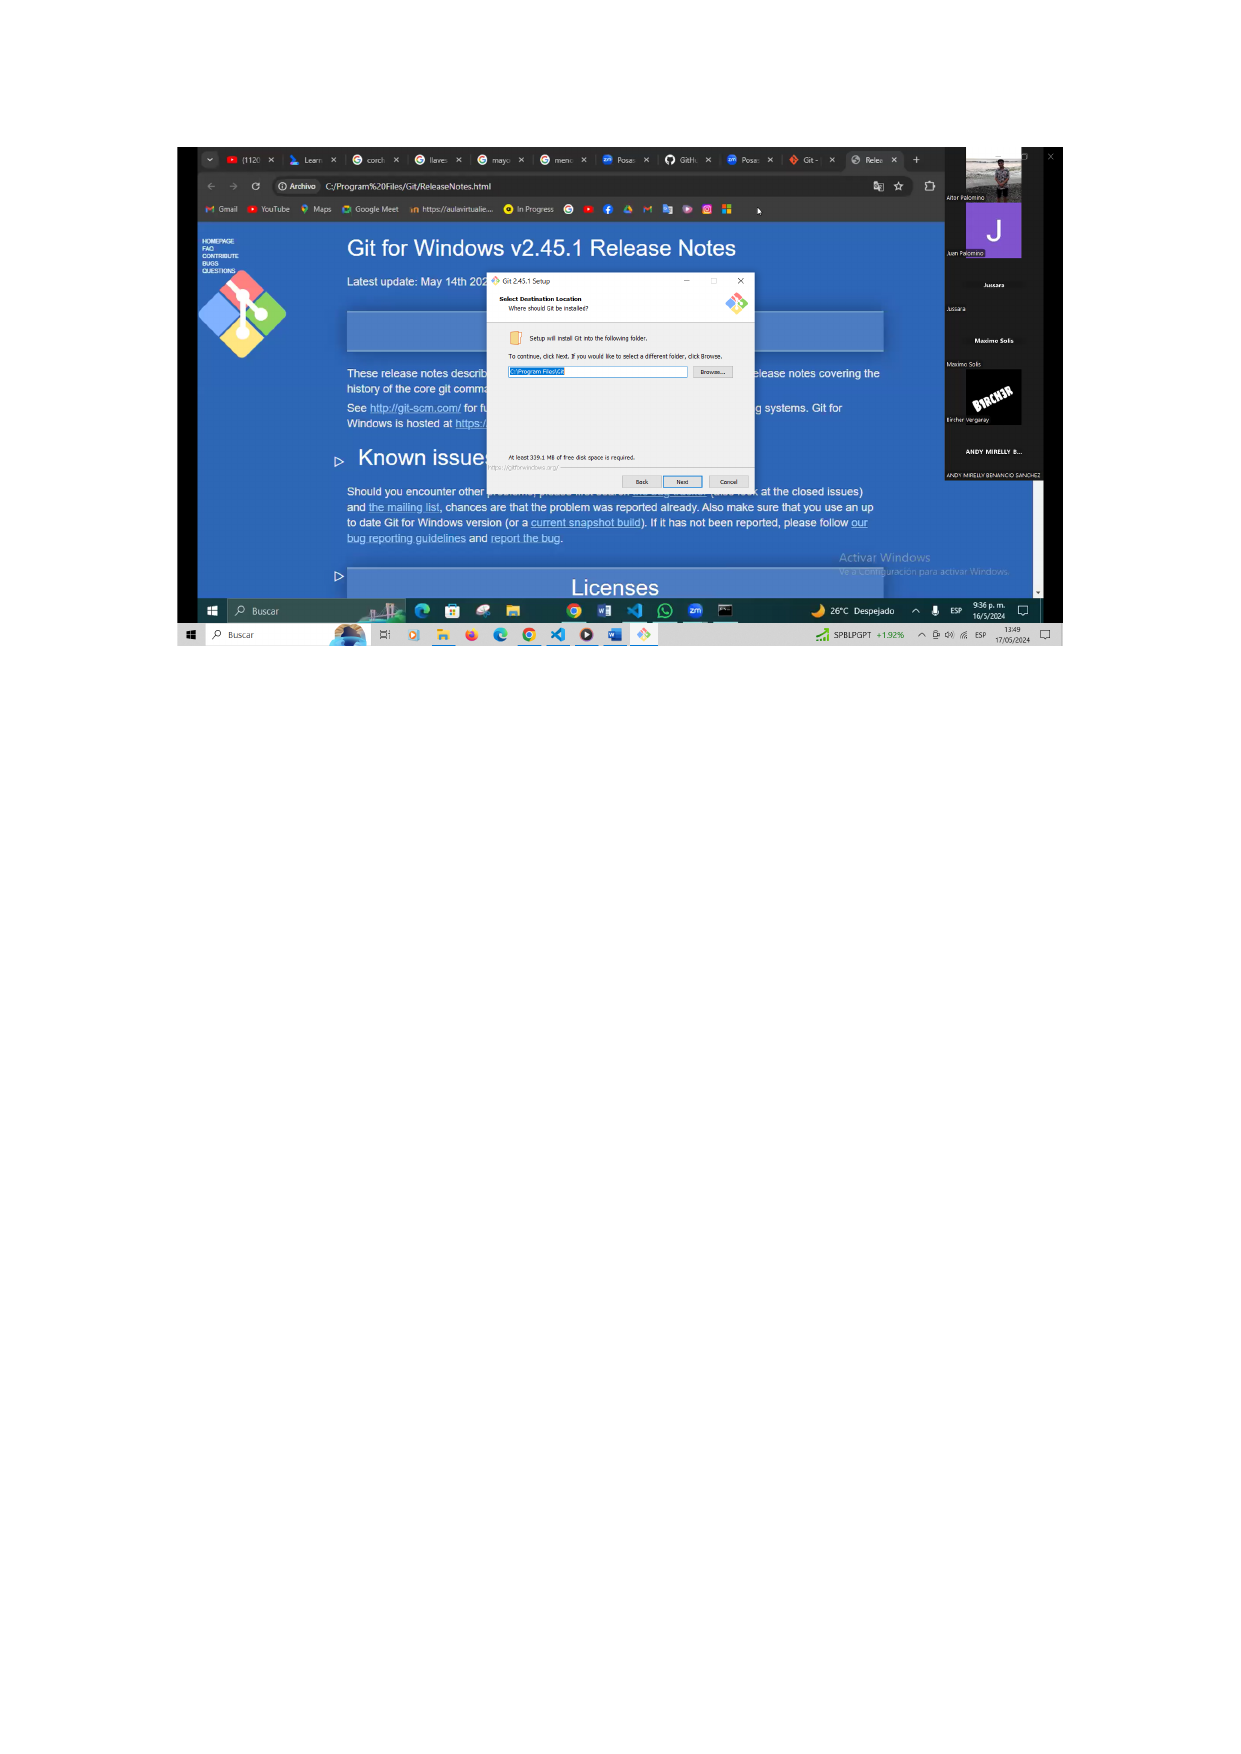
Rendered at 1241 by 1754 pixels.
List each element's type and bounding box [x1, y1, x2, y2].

picture [177, 147, 1063, 646]
